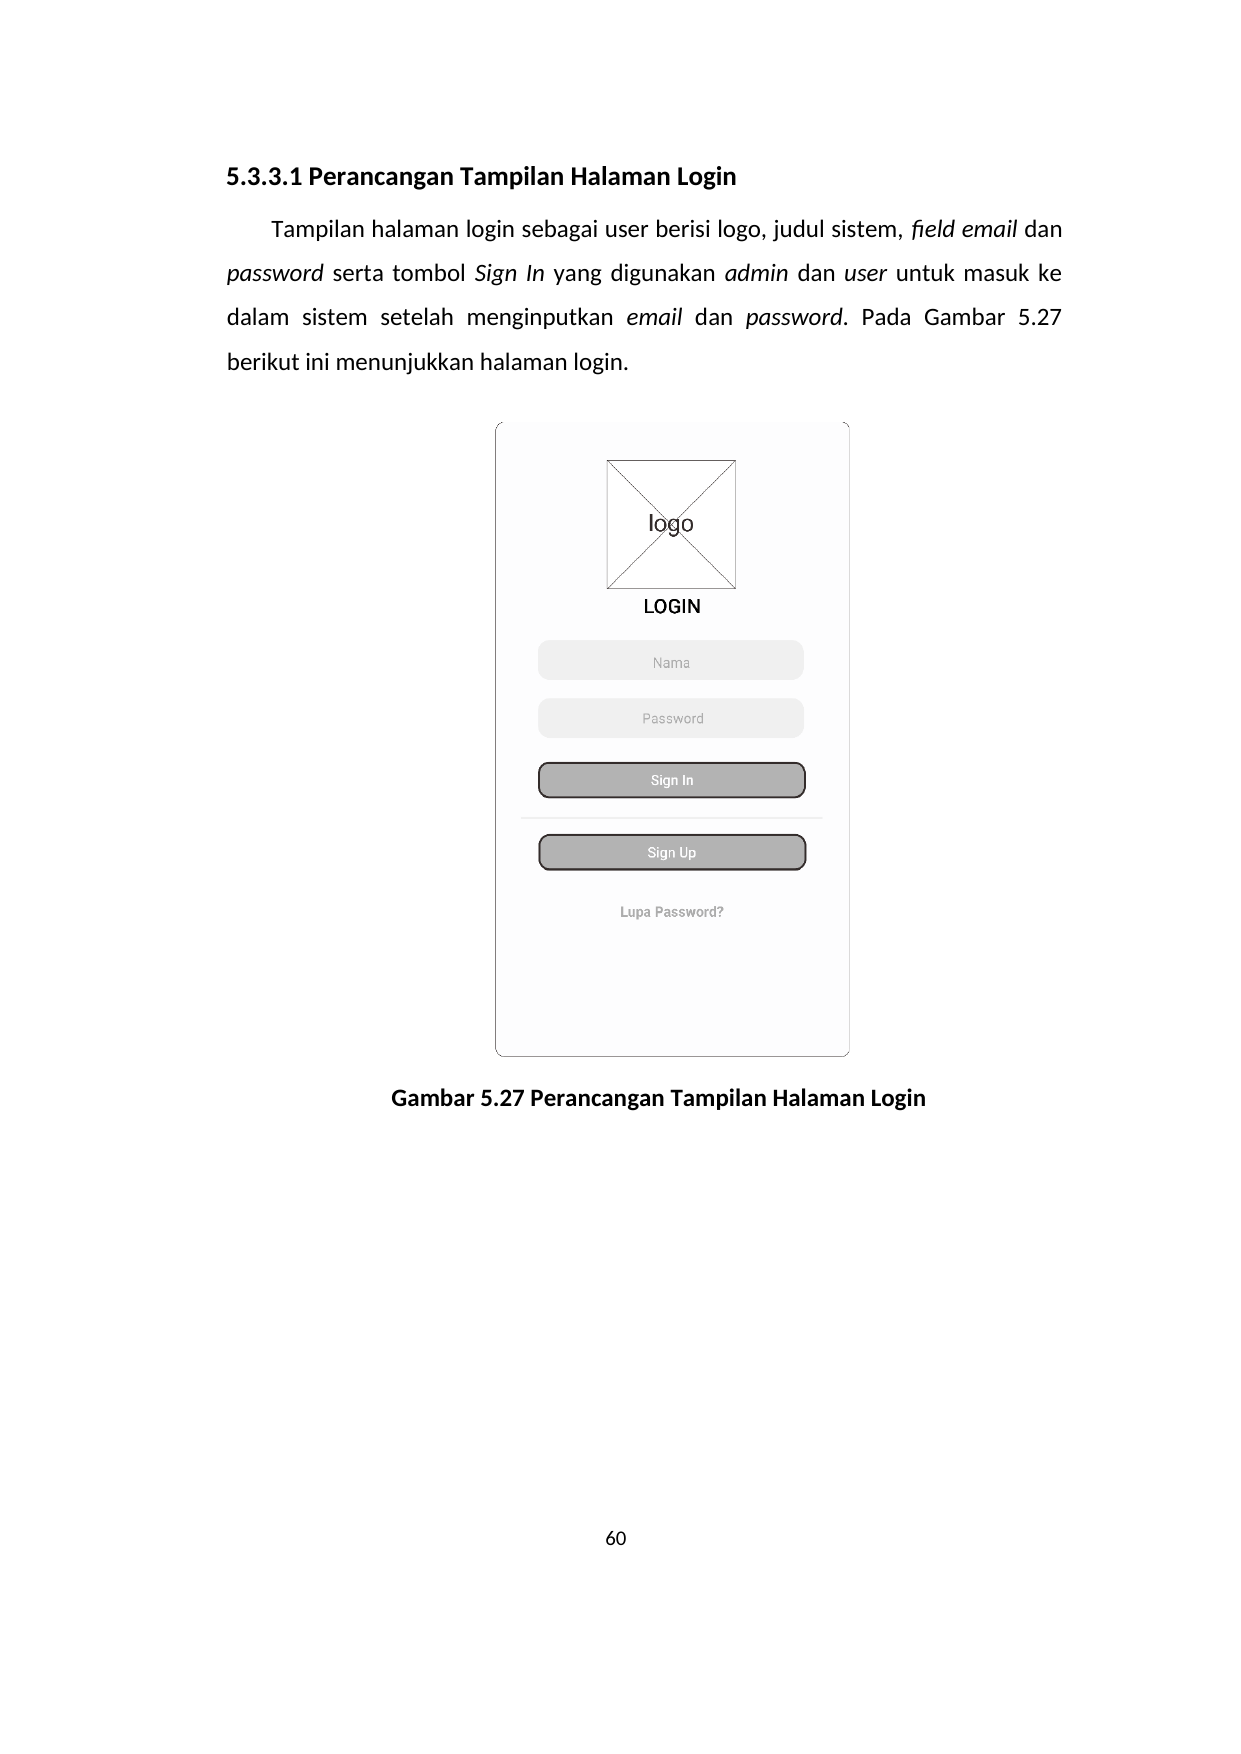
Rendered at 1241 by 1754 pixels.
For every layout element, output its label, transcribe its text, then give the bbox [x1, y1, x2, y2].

subtitle Gambar 5.27 Perancangan Tampilan Halaman Login [226, 1082, 1092, 1113]
picture [495, 422, 850, 1057]
text Tampilan halaman login sebagai user berisi logo, judul sistem, field email dan password serta tombol Sign In yang digunakan admin dan user untuk masuk ke dalam sistem setelah menginputkan email dan password. Pada Gambar 5.27 berikut ini menunjukkan halaman login. [227, 213, 1062, 376]
subtitle 5.3.3.1 Perancangan Tampilan Halaman Login [226, 159, 1092, 192]
